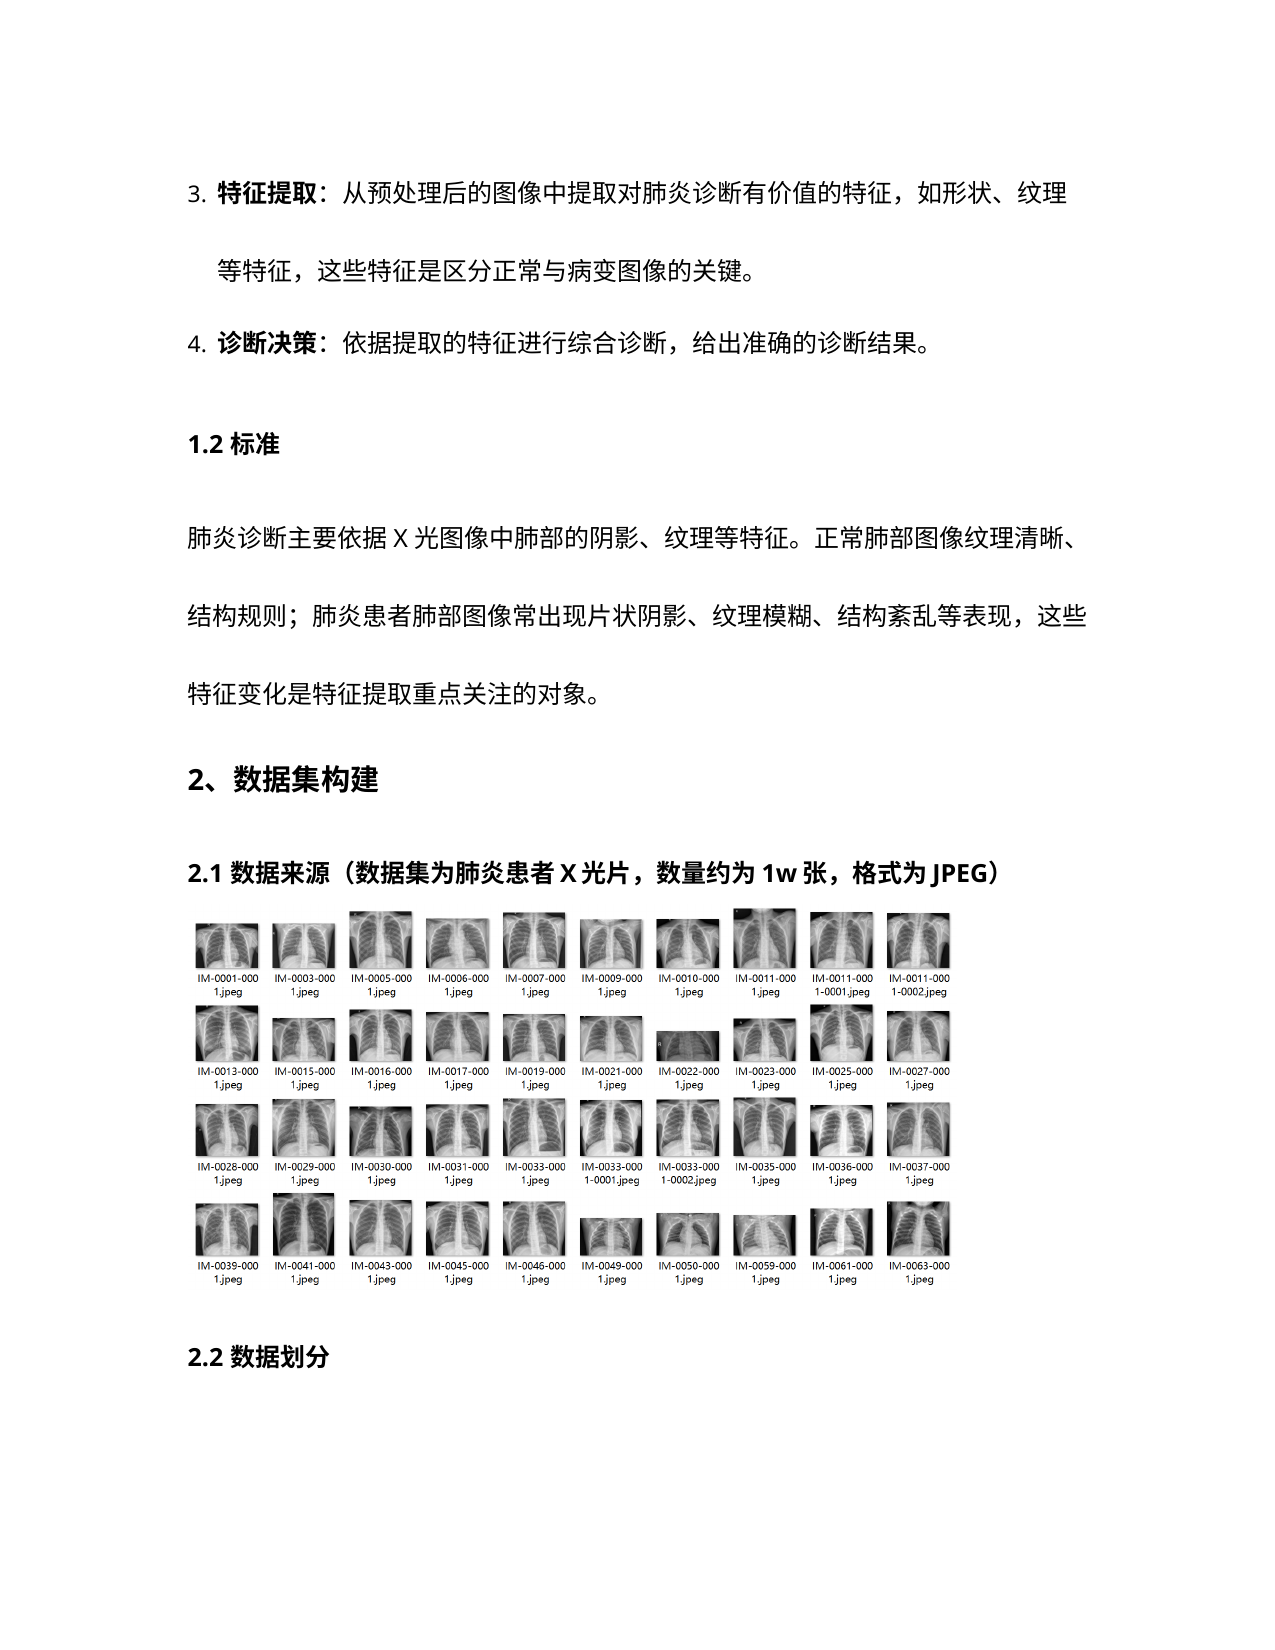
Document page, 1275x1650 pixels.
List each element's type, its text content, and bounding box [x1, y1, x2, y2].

text 肺炎诊断主要依据 X 光图像中肺部的阴影、纹理等特征。正常肺部图像纹理清晰、结构规则；肺炎患者肺部图像常出现片状阴影、纹理模糊、结构紊乱等表现，这些特征变化是特征提取重点关注的对象。 [187, 679, 1087, 900]
list 图像预处理：对采集到的图像实施去噪、增强等处理，去除图像中的噪声干扰，提升图像清晰度与对比度，为特征提取奠定良好基础。 [187, 159, 1087, 302]
picture [187, 1079, 958, 1465]
subtitle 1.2 标准 [187, 585, 1087, 650]
text 2、数据集构建 [187, 920, 1087, 985]
list 诊断决策：依据提取的特征进行综合诊断，给出准确的诊断结果。 [187, 484, 1087, 549]
list 特征提取：从预处理后的图像中提取对肺炎诊断有价值的特征，如形状、纹理等特征，这些特征是区分正常与病变图像的关键。 [187, 321, 1087, 464]
